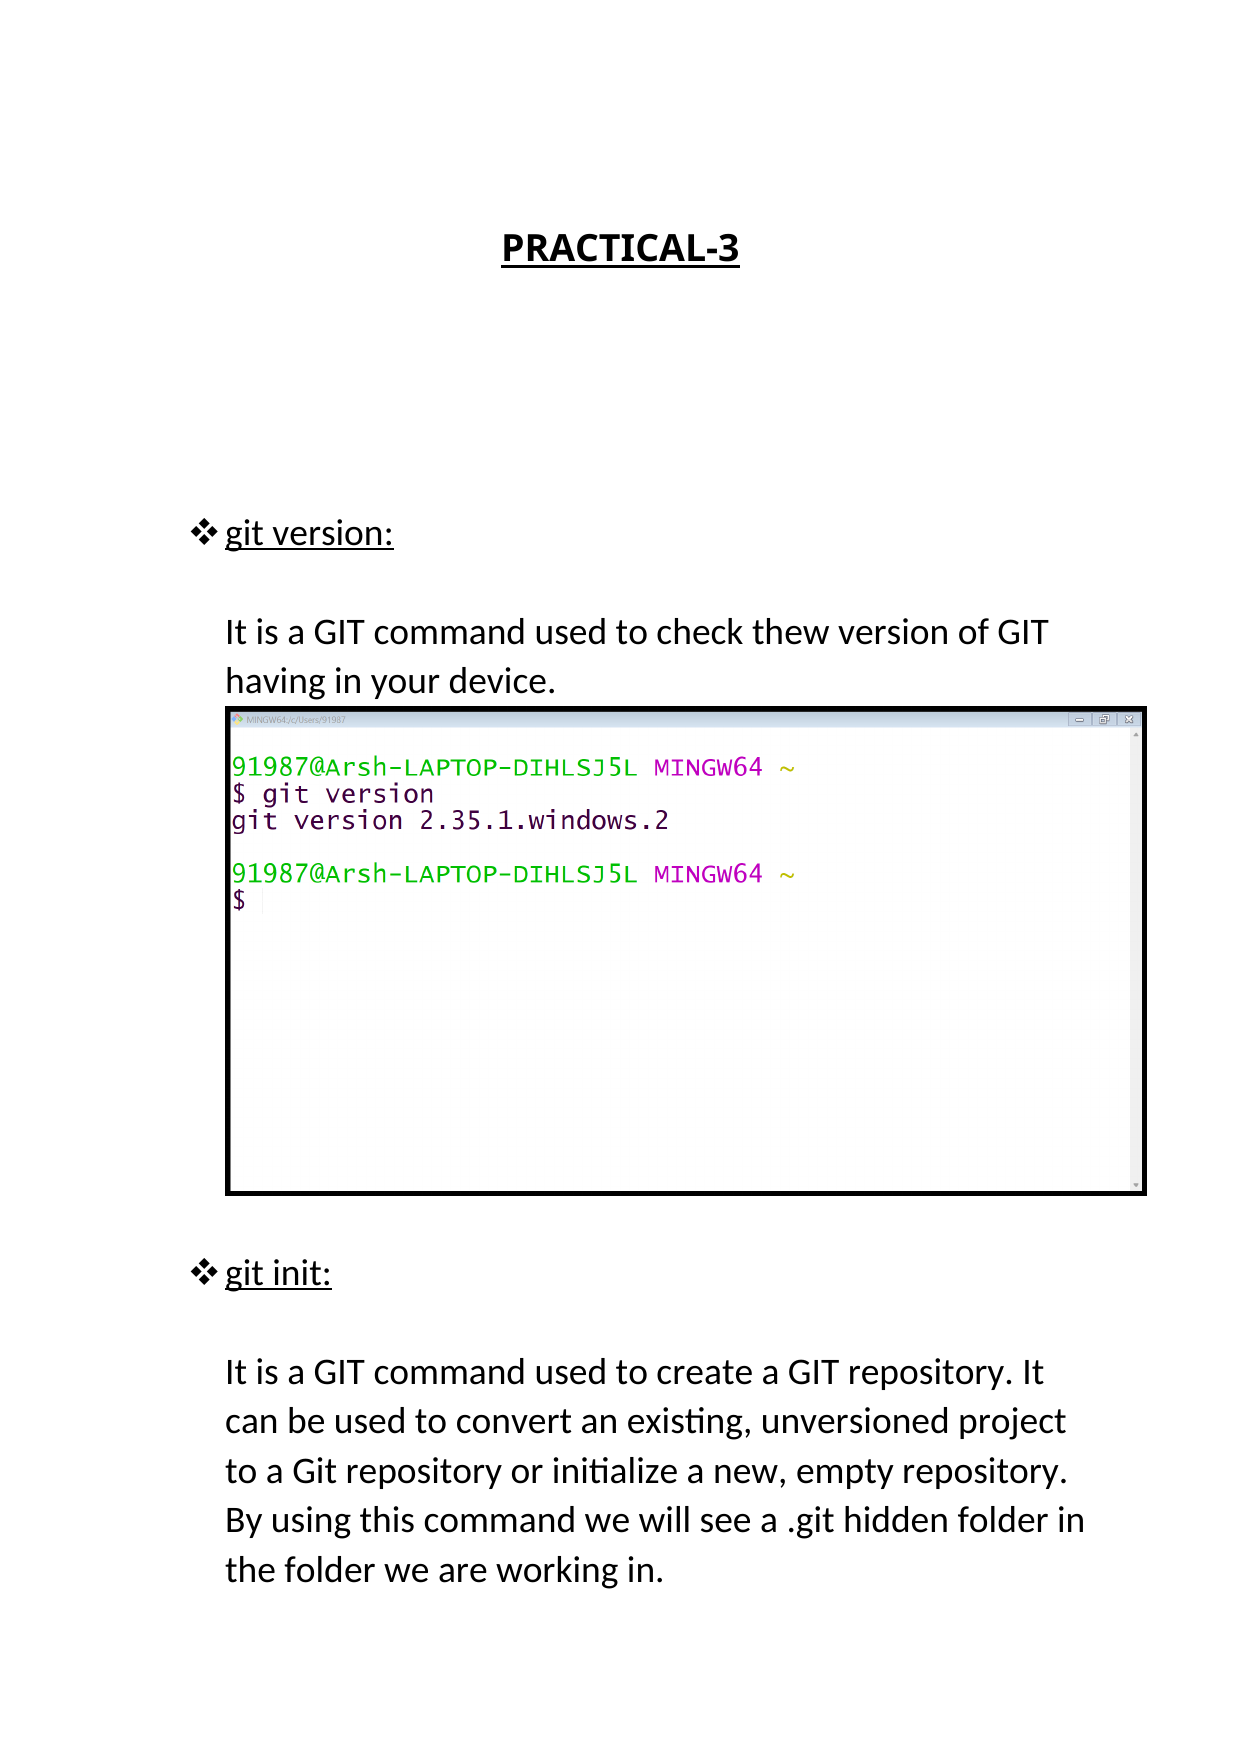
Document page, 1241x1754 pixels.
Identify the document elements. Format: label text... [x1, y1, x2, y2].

text PRACTICAL-3 [150, 222, 1090, 273]
list It is a GIT command used to check thew version of GIT having in your device. [225, 608, 1090, 703]
list git init: [187, 1249, 1090, 1295]
list It is a GIT command used to create a GIT repository. It can be used to convert an existing, unversioned project to a Git repository or initialize a new, empty repository. By using this command we will see a .git hidden folder in the folder we are working in. [225, 1348, 1090, 1592]
list git version: [187, 509, 1090, 555]
